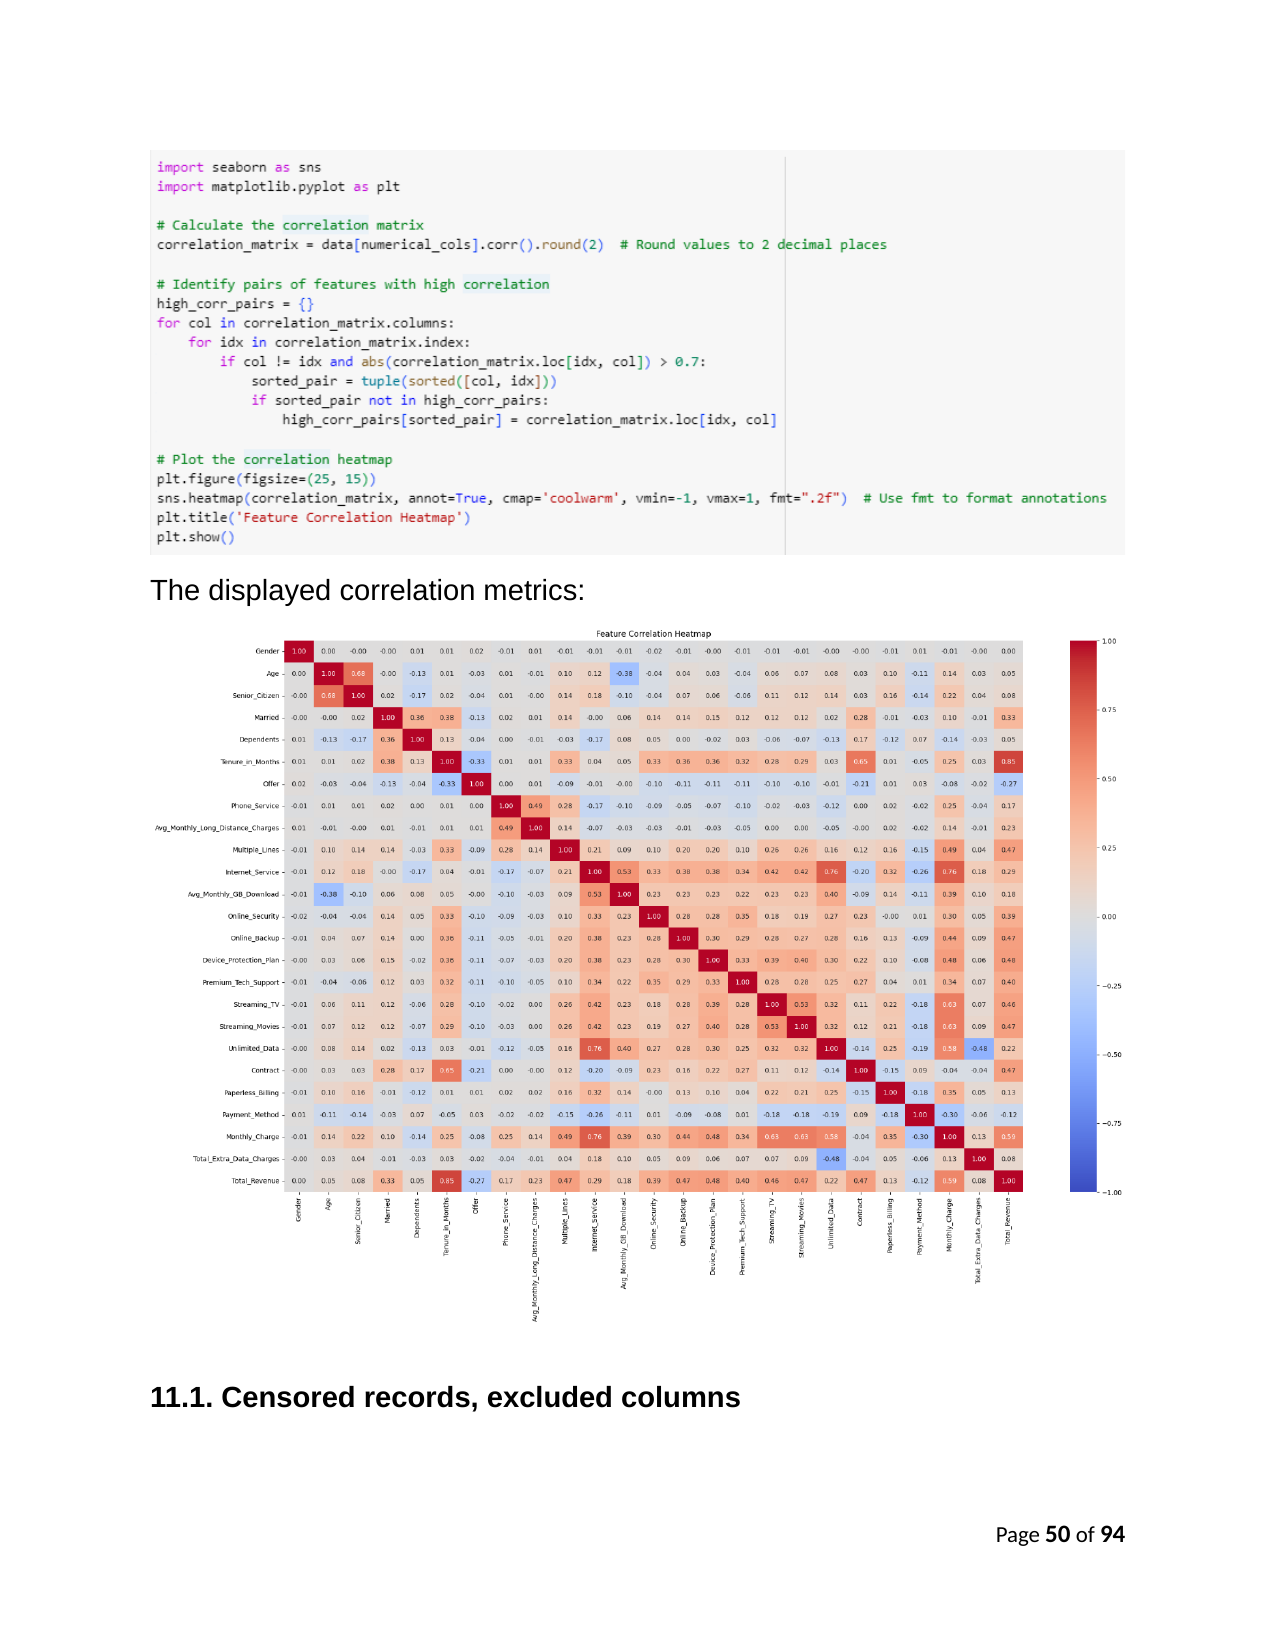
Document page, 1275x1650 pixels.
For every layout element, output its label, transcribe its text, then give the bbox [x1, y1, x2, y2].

text The displayed correlation metrics: [150, 573, 1125, 607]
picture [150, 626, 1125, 1326]
picture [150, 150, 1125, 555]
text 11.1. Censored records, excluded columns [150, 1381, 1125, 1414]
